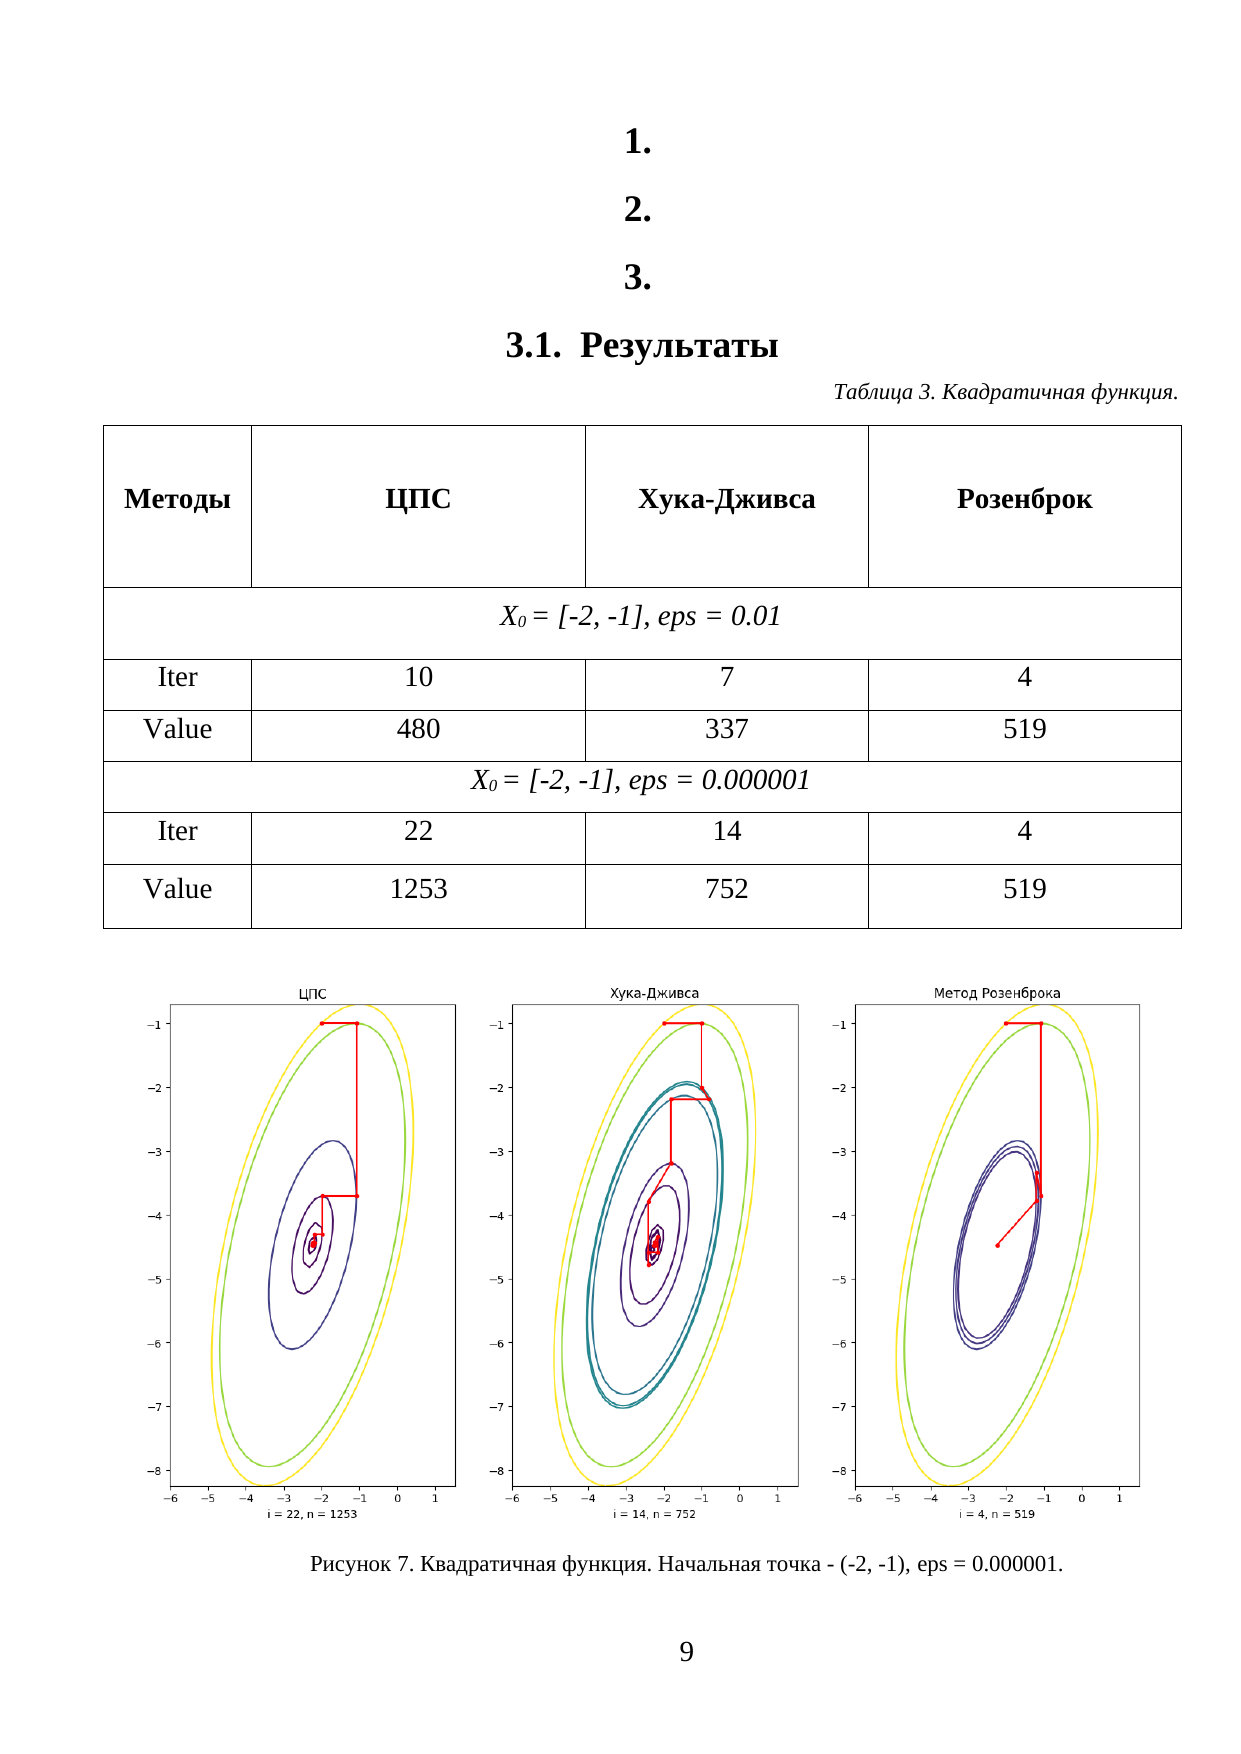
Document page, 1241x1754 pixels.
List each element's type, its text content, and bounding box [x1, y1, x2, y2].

table_cell 519 [869, 865, 1181, 928]
table_cell 4 [869, 813, 1181, 863]
table_cell Value [104, 711, 251, 761]
table_cell 14 [586, 813, 868, 863]
table_header Хука-Дживса [586, 426, 868, 587]
table_cell 10 [252, 660, 585, 710]
table_cell 4 [869, 660, 1181, 710]
table_cell 22 [252, 813, 585, 863]
table_cell Iter [104, 660, 251, 710]
table_header Методы [104, 426, 251, 587]
table_cell 519 [869, 711, 1181, 761]
table_header Розенброк [869, 426, 1181, 587]
picture [138, 979, 1147, 1527]
table_cell 1253 [252, 865, 585, 928]
table_header ЦПС [252, 426, 585, 587]
table_cell 337 [586, 711, 868, 761]
table_cell 480 [252, 711, 585, 761]
table_cell X0 = [-2, -1], eps = 0.01 [104, 588, 1181, 658]
table_cell X0 = [-2, -1], eps = 0.000001 [104, 762, 1181, 812]
table_cell Value [104, 865, 251, 928]
table_cell 7 [586, 660, 868, 710]
table_cell Iter [104, 813, 251, 863]
list Результаты [103, 322, 1181, 366]
text Рисунок 7. Квадратичная функция. Начальная точка - (-2, -1), eps = 0.000001. [103, 1550, 1181, 1576]
table_cell 752 [586, 865, 868, 928]
